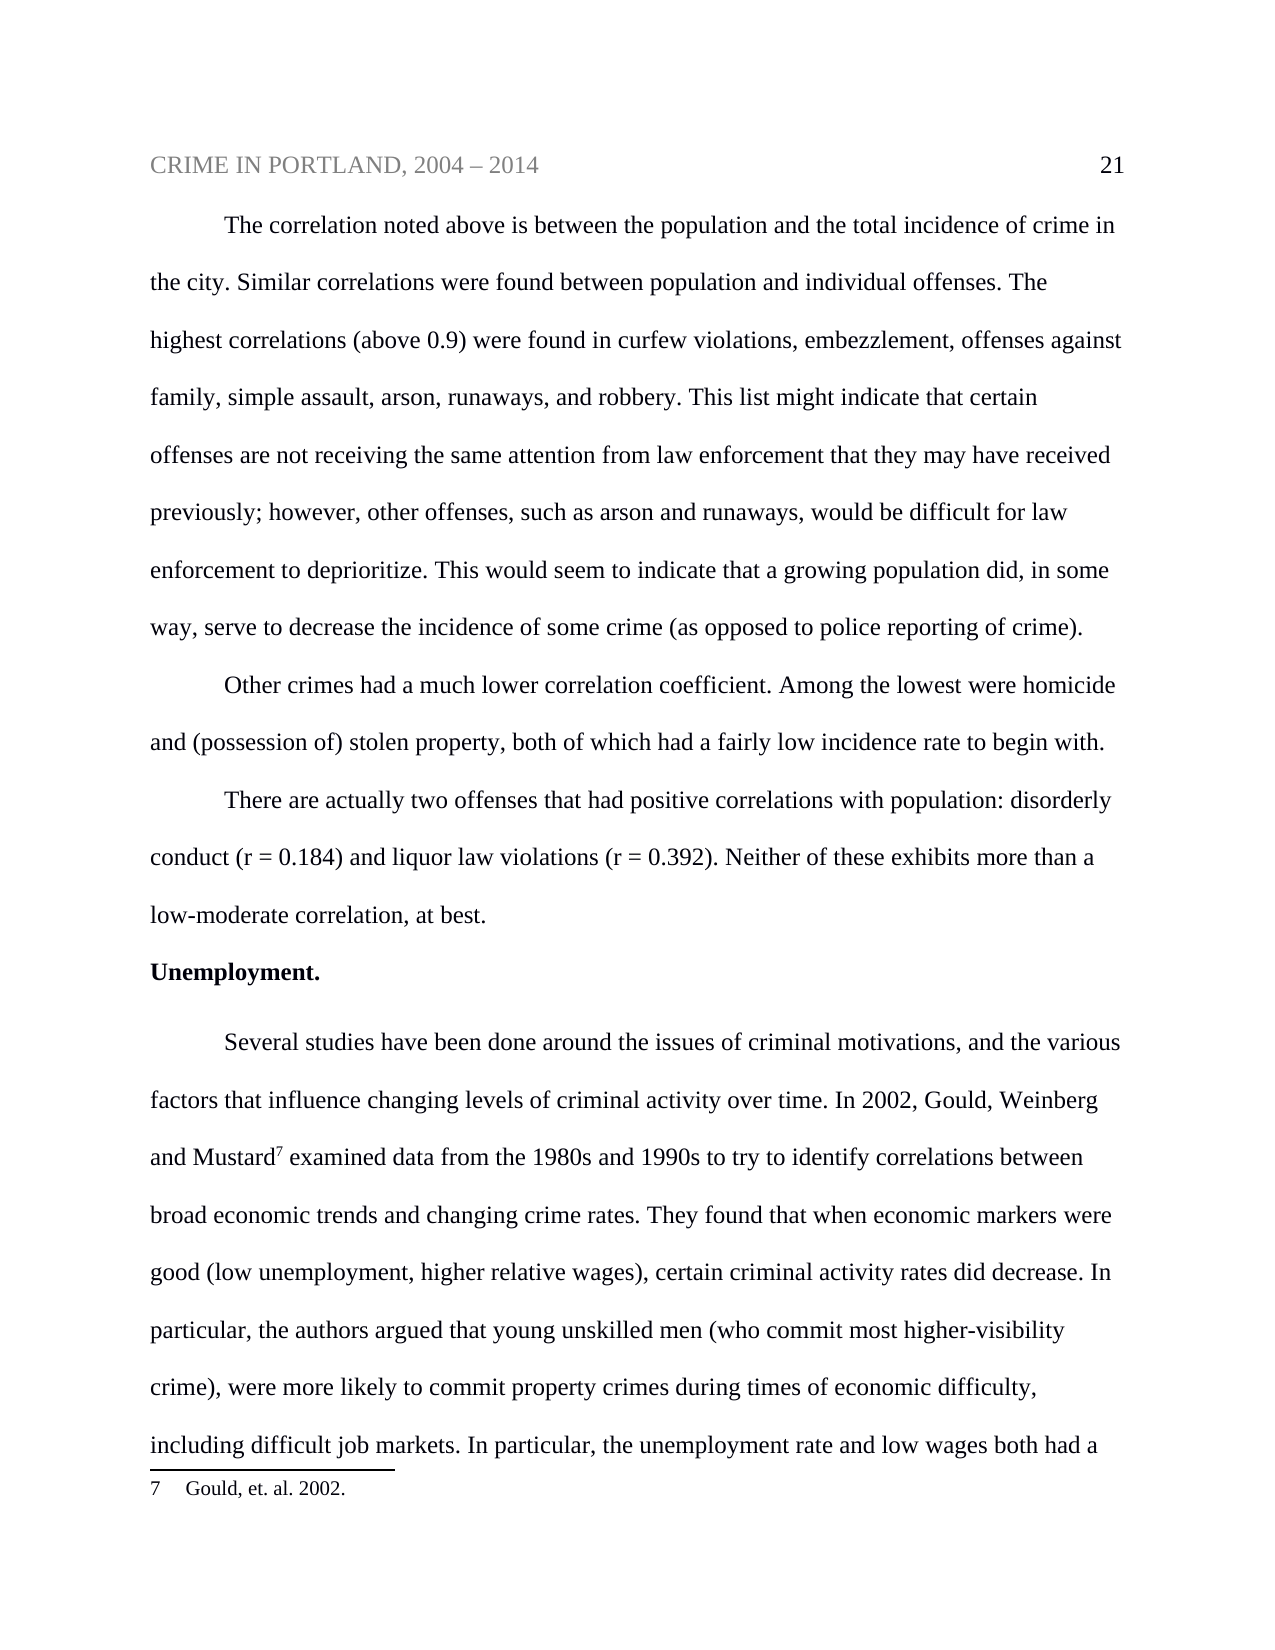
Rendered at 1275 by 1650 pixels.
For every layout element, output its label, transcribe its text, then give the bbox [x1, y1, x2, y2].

subtitle Other crimes had a much lower correlation coefficient. Among the lowest were homicide and (possession of) stolen property, both of which had a fairly low incidence rate to begin with. [150, 670, 1125, 756]
subtitle There are actually two offenses that had positive correlations with population: disorderly conduct (r = 0.184) and liquor law violations (r = 0.392). Neither of these exhibits more than a low-moderate correlation, at best. [150, 785, 1125, 929]
subtitle The correlation noted above is between the population and the total incidence of crime in the city. Similar correlations were found between population and individual offenses. The highest correlations (above 0.9) were found in curfew violations, embezzlement, offenses against family, simple assault, arson, runaways, and robbery. This list might indicate that certain offenses are not receiving the same attention from law enforcement that they may have received previously; however, other offenses, such as arson and runaways, would be difficult for law enforcement to deprioritize. This would seem to indicate that a growing population did, in some way, serve to decrease the incidence of some crime (as opposed to police reporting of crime). [150, 210, 1125, 641]
text Unemployment. [150, 957, 1125, 986]
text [150, 1027, 1125, 1459]
